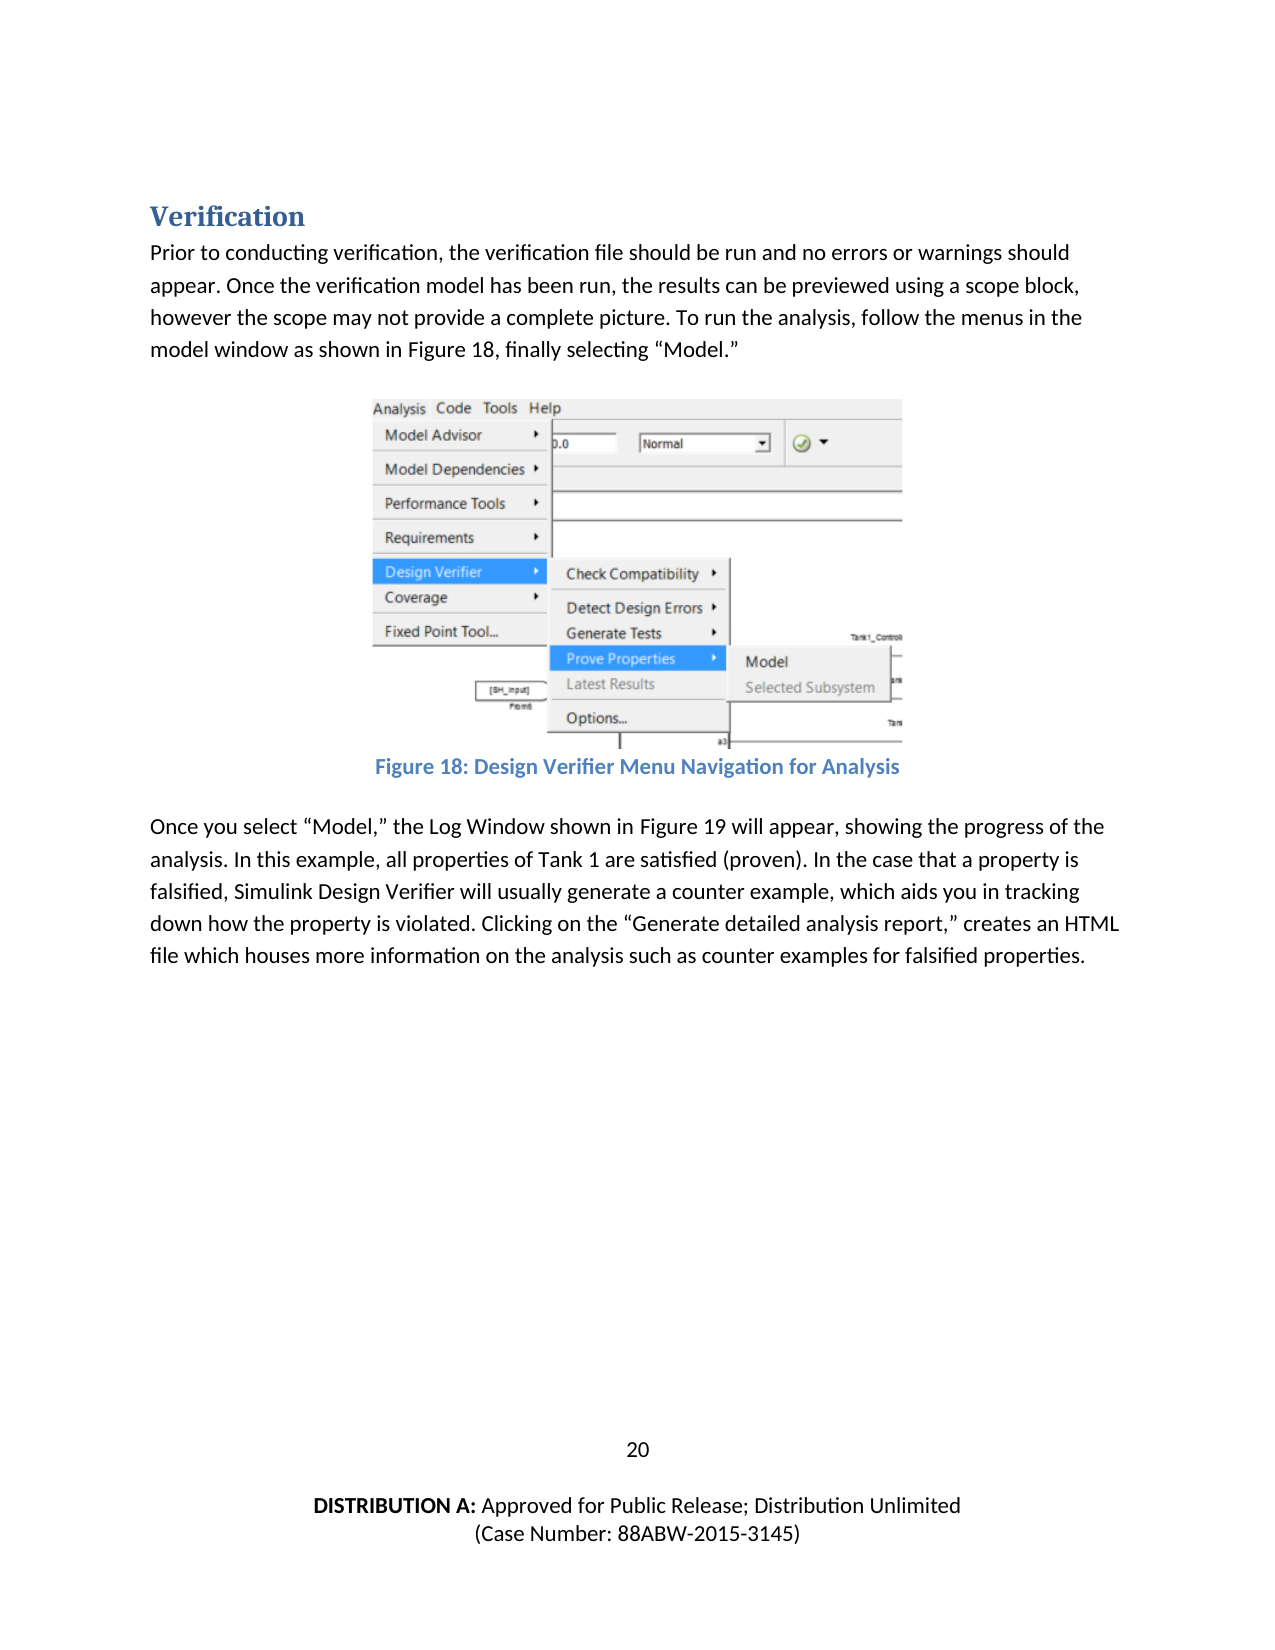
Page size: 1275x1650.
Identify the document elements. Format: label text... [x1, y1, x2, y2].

text Once you select “Model,” the Log Window shown in Figure 19 will appear, showing the progress of the analysis. In this example, all properties of Tank 1 are satisfied (proven). In the case that a property is falsified, Simulink Design Verifier will usually generate a counter example, which aids you in tracking down how the property is violated. Clicking on the “Generate detailed analysis report,” creates an HTML file which houses more information on the analysis such as counter examples for falsified properties. [150, 812, 1125, 969]
subtitle Verification [150, 200, 1125, 233]
text Figure 18: Design Verifier Menu Navigation for Analysis [150, 752, 1125, 780]
picture [372, 399, 903, 749]
text Prior to conducting verification, the verification file should be run and no errors or warnings should appear. Once the verification model has been run, the results can be previewed using a scope block, however the scope may not provide a complete picture. To run the analysis, follow the menus in the model window as shown in Figure 18, finally selecting “Model.” [150, 238, 1125, 363]
